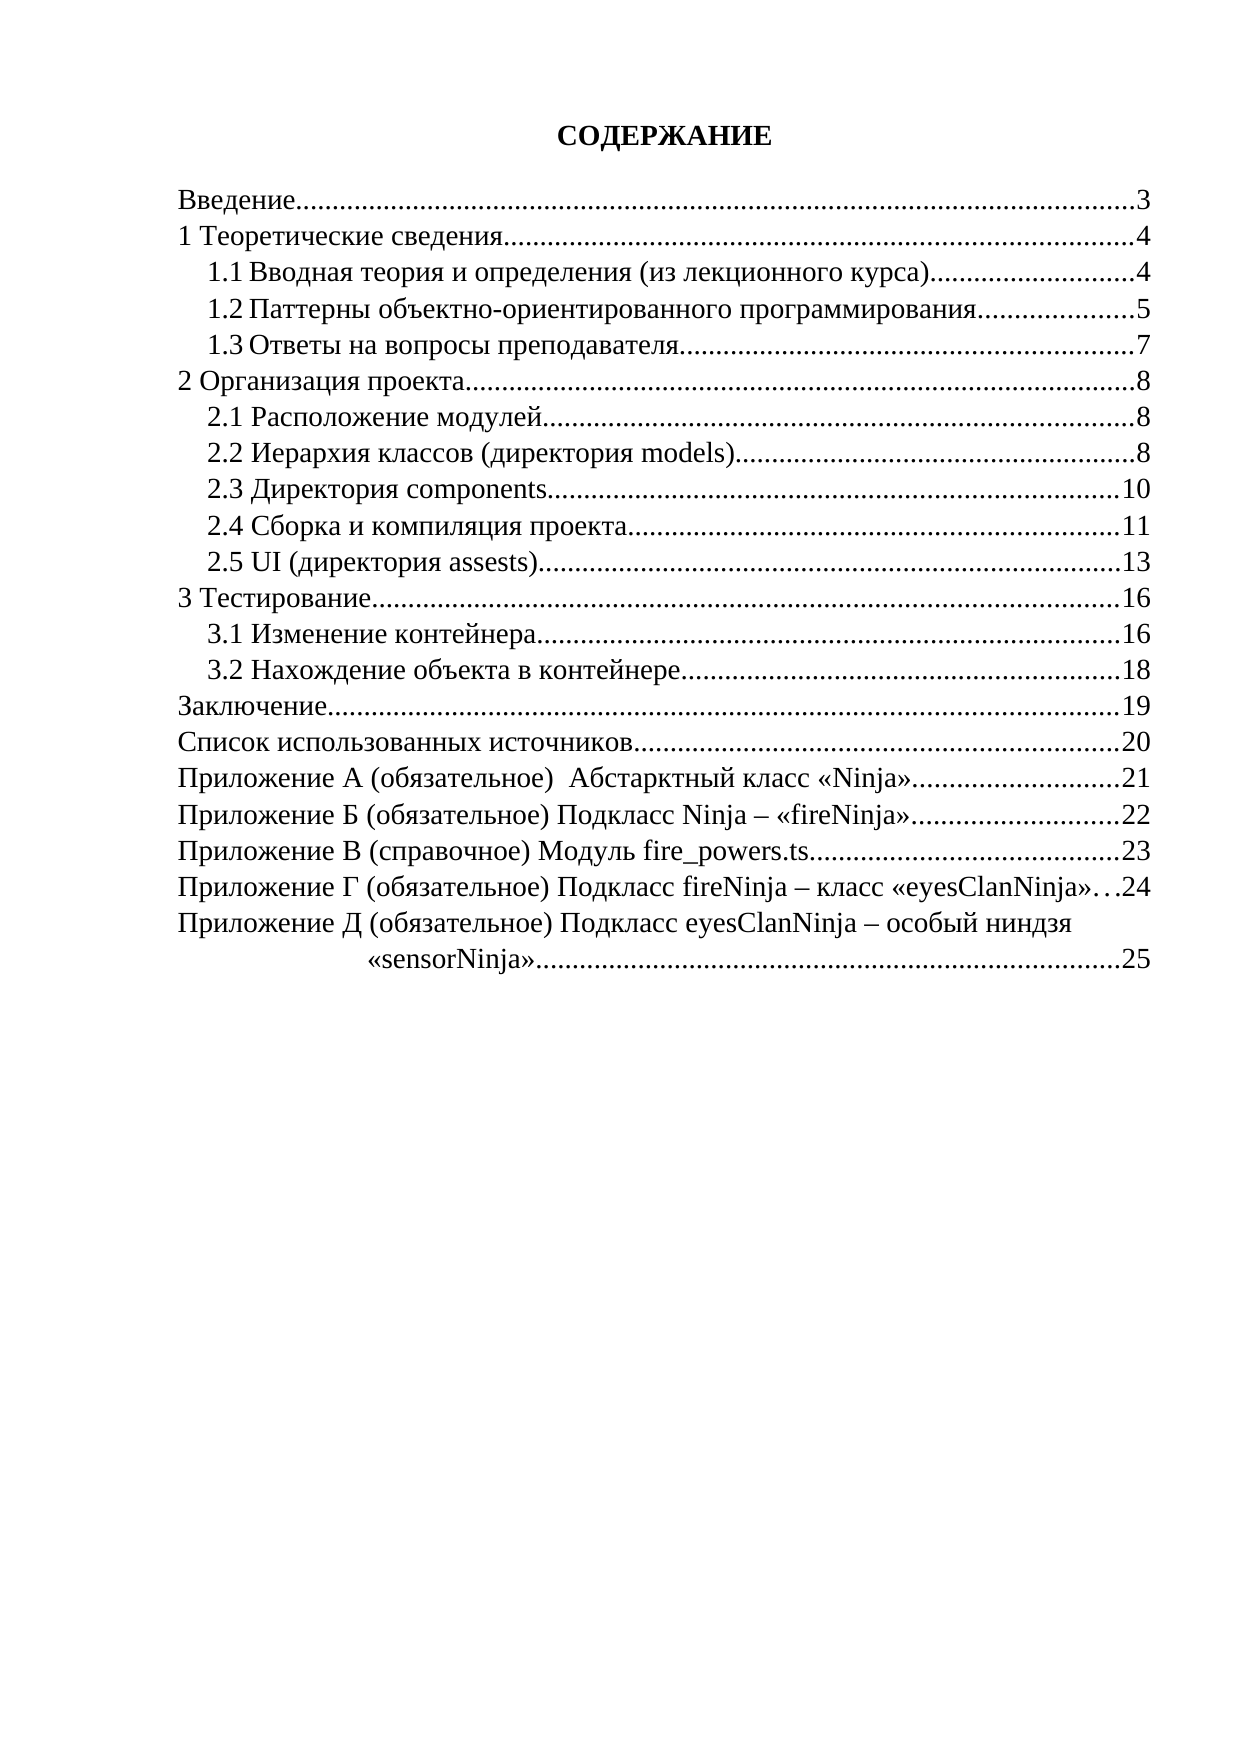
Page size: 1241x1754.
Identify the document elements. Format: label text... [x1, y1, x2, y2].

text СОДЕРЖАНИЕ [177, 118, 1152, 152]
